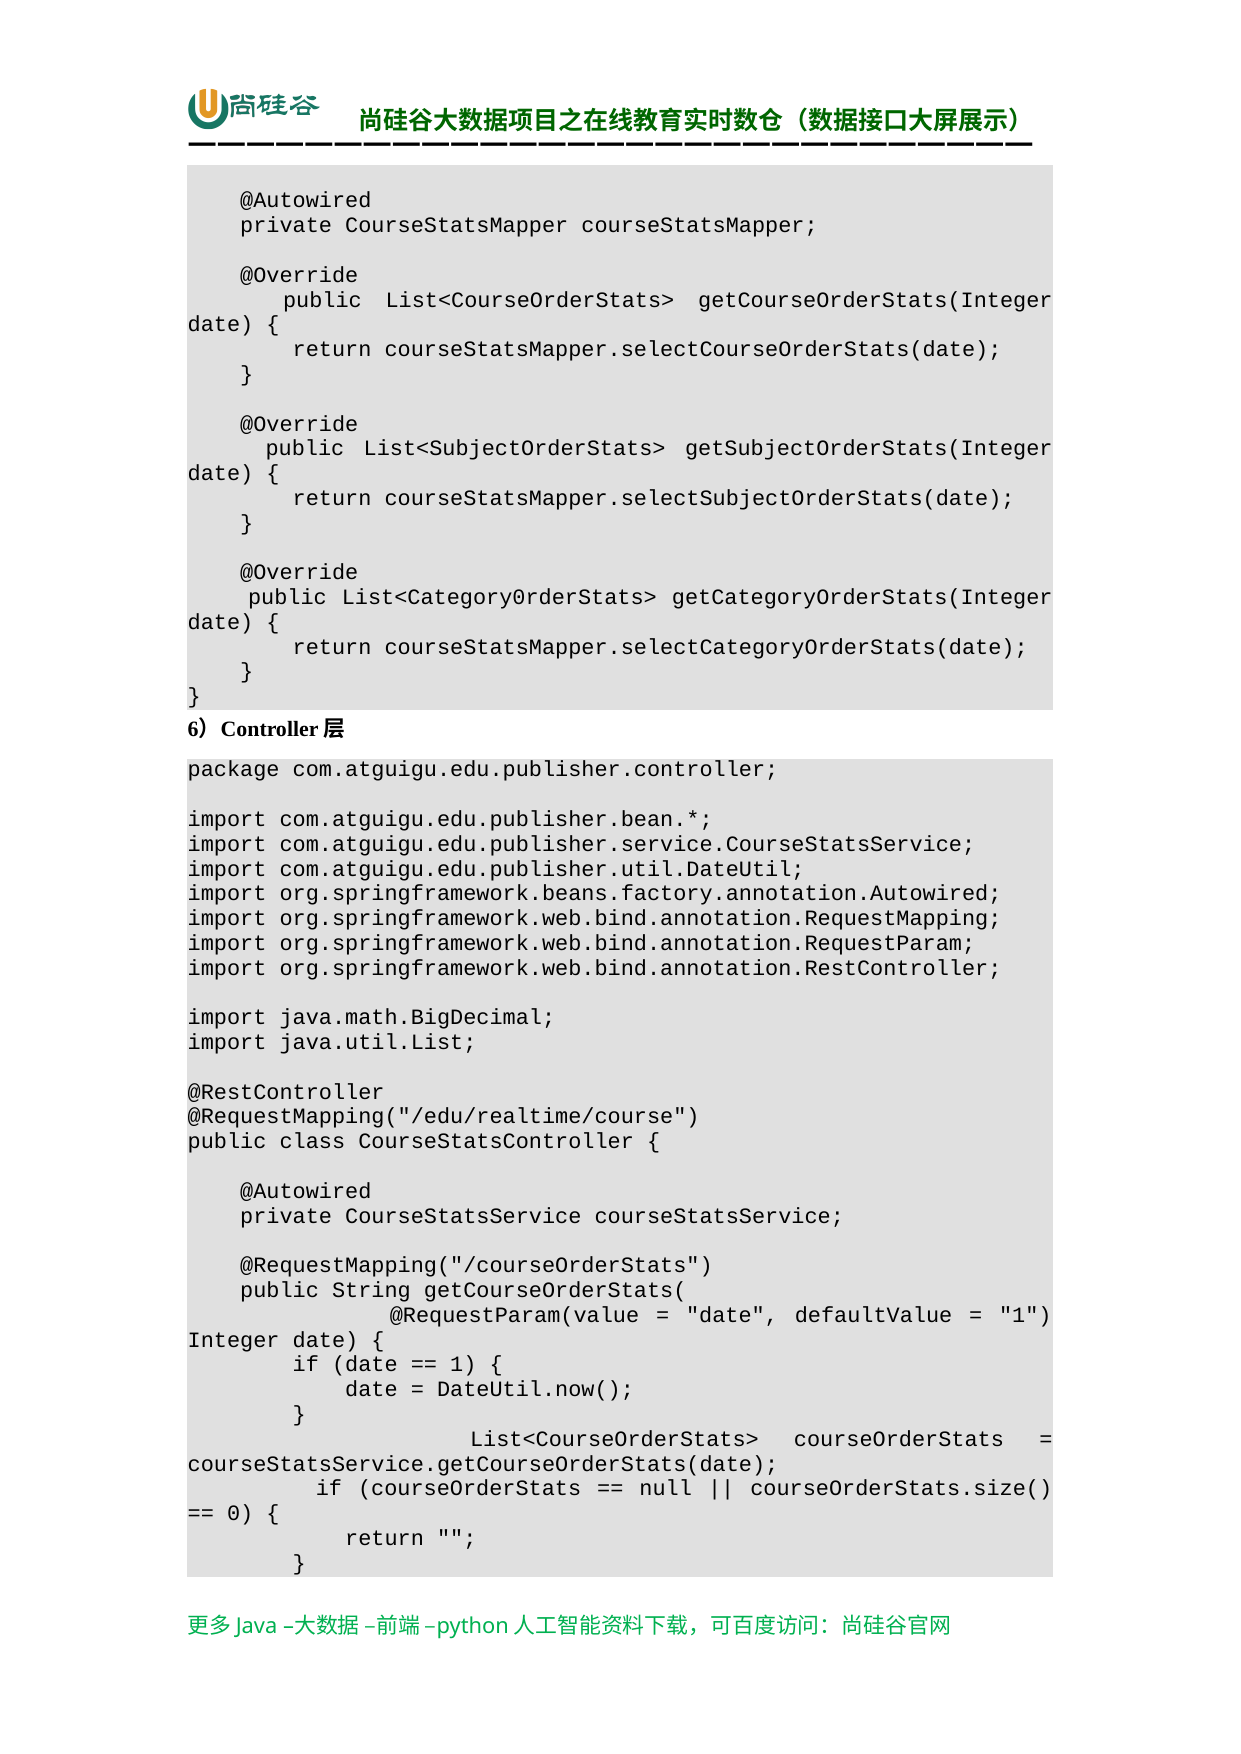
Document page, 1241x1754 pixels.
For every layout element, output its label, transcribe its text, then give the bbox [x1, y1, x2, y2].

text public List<CourseOrderStats> getCourseOrderStats(Integer date) { [187, 289, 1053, 338]
text 6）Controller 层 [187, 710, 1053, 743]
text private CourseStatsMapper courseStatsMapper; [187, 214, 1053, 239]
text return courseStatsMapper.selectCourseOrderStats(date); [187, 338, 1053, 363]
text @RequestMapping("/courseOrderStats") [187, 1254, 1053, 1279]
text @Override [187, 562, 1053, 586]
text if (courseOrderStats == null || courseOrderStats.size() == 0) { [187, 1478, 1053, 1527]
text import org.springframework.web.bind.annotation.RequestParam; [187, 932, 1053, 957]
text if (date == 1) { [187, 1354, 1053, 1378]
text } [187, 363, 1053, 388]
text } [187, 512, 1053, 537]
text date = DateUtil.now(); [187, 1378, 1053, 1403]
picture [187, 88, 321, 130]
text import org.springframework.web.bind.annotation.RestController; [187, 957, 1053, 982]
text import com.atguigu.edu.publisher.util.DateUtil; [187, 858, 1053, 883]
text @Override [187, 264, 1053, 289]
text import com.atguigu.edu.publisher.service.CourseStatsService; [187, 833, 1053, 858]
text import org.springframework.beans.factory.annotation.Autowired; [187, 883, 1053, 907]
text @RestController [187, 1081, 1053, 1106]
text } [187, 1552, 1053, 1577]
text import java.math.BigDecimal; [187, 1007, 1053, 1031]
text return courseStatsMapper.selectSubjectOrderStats(date); [187, 487, 1053, 512]
text } [187, 1403, 1053, 1428]
text public String getCourseOrderStats( [187, 1279, 1053, 1304]
text import com.atguigu.edu.publisher.bean.*; [187, 808, 1053, 833]
text import java.util.List; [187, 1031, 1053, 1056]
text @Override [187, 413, 1053, 438]
text @RequestParam(value = "date", defaultValue = "1") Integer date) { [187, 1304, 1053, 1354]
text public class CourseStatsController { [187, 1131, 1053, 1155]
text public List<Category0rderStats> getCategoryOrderStats(Integer date) { [187, 586, 1053, 636]
text List<CourseOrderStats> courseOrderStats = courseStatsService.getCourseOrderStats(date); [187, 1428, 1053, 1478]
text return ""; [187, 1527, 1053, 1552]
text return courseStatsMapper.selectCategoryOrderStats(date); [187, 636, 1053, 661]
text public List<SubjectOrderStats> getSubjectOrderStats(Integer date) { [187, 438, 1053, 487]
text private CourseStatsService courseStatsService; [187, 1205, 1053, 1230]
text @Autowired [187, 190, 1053, 214]
text import org.springframework.web.bind.annotation.RequestMapping; [187, 907, 1053, 932]
text } [187, 661, 1053, 686]
text } [187, 686, 1053, 710]
text @RequestMapping("/edu/realtime/course") [187, 1106, 1053, 1131]
text package com.atguigu.edu.publisher.controller; [187, 759, 1053, 783]
text @Autowired [187, 1180, 1053, 1205]
